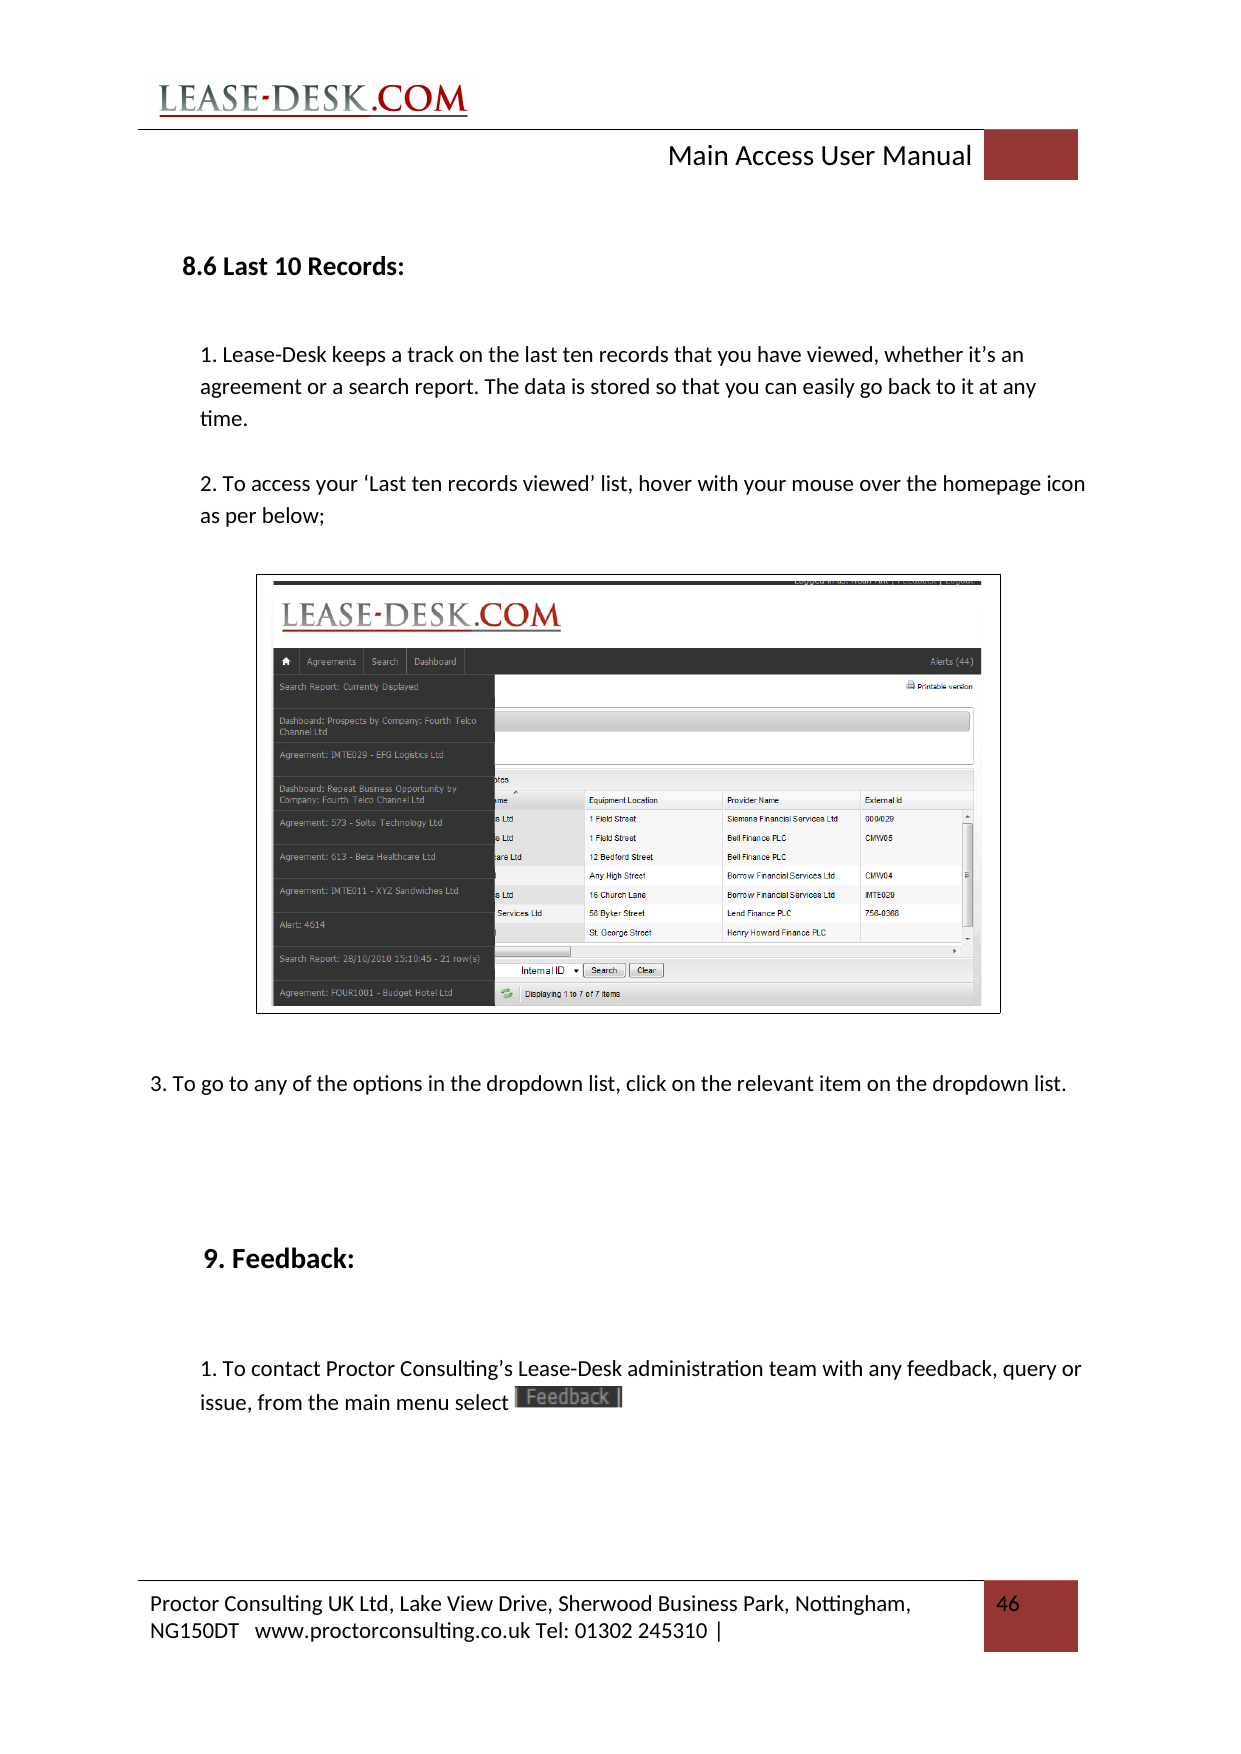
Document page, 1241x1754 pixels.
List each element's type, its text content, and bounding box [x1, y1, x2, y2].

text 1. Lease-Desk keeps a track on the last ten records that you have viewed, whether it’s an agreement or a search report. The data is stored so that you can easily go back to it at any time. [200, 340, 1090, 433]
subtitle 9. Feedback: [150, 1240, 1090, 1276]
text 2. To access your ‘Last ten records viewed’ list, hover with your mouse over the homepage icon as per below; [200, 469, 1090, 529]
text 1. To contact Proctor Consulting’s Lease-Desk administration team with any feedback, query or issue, from the main menu select [200, 1354, 1090, 1416]
picture [271, 581, 982, 1006]
subtitle 8.6 Last 10 Records: [150, 249, 1090, 282]
picture [514, 1386, 623, 1411]
picture [150, 73, 476, 129]
text 3. To go to any of the options in the dropdown list, click on the relevant item on the dropdown list. [150, 1069, 1090, 1097]
